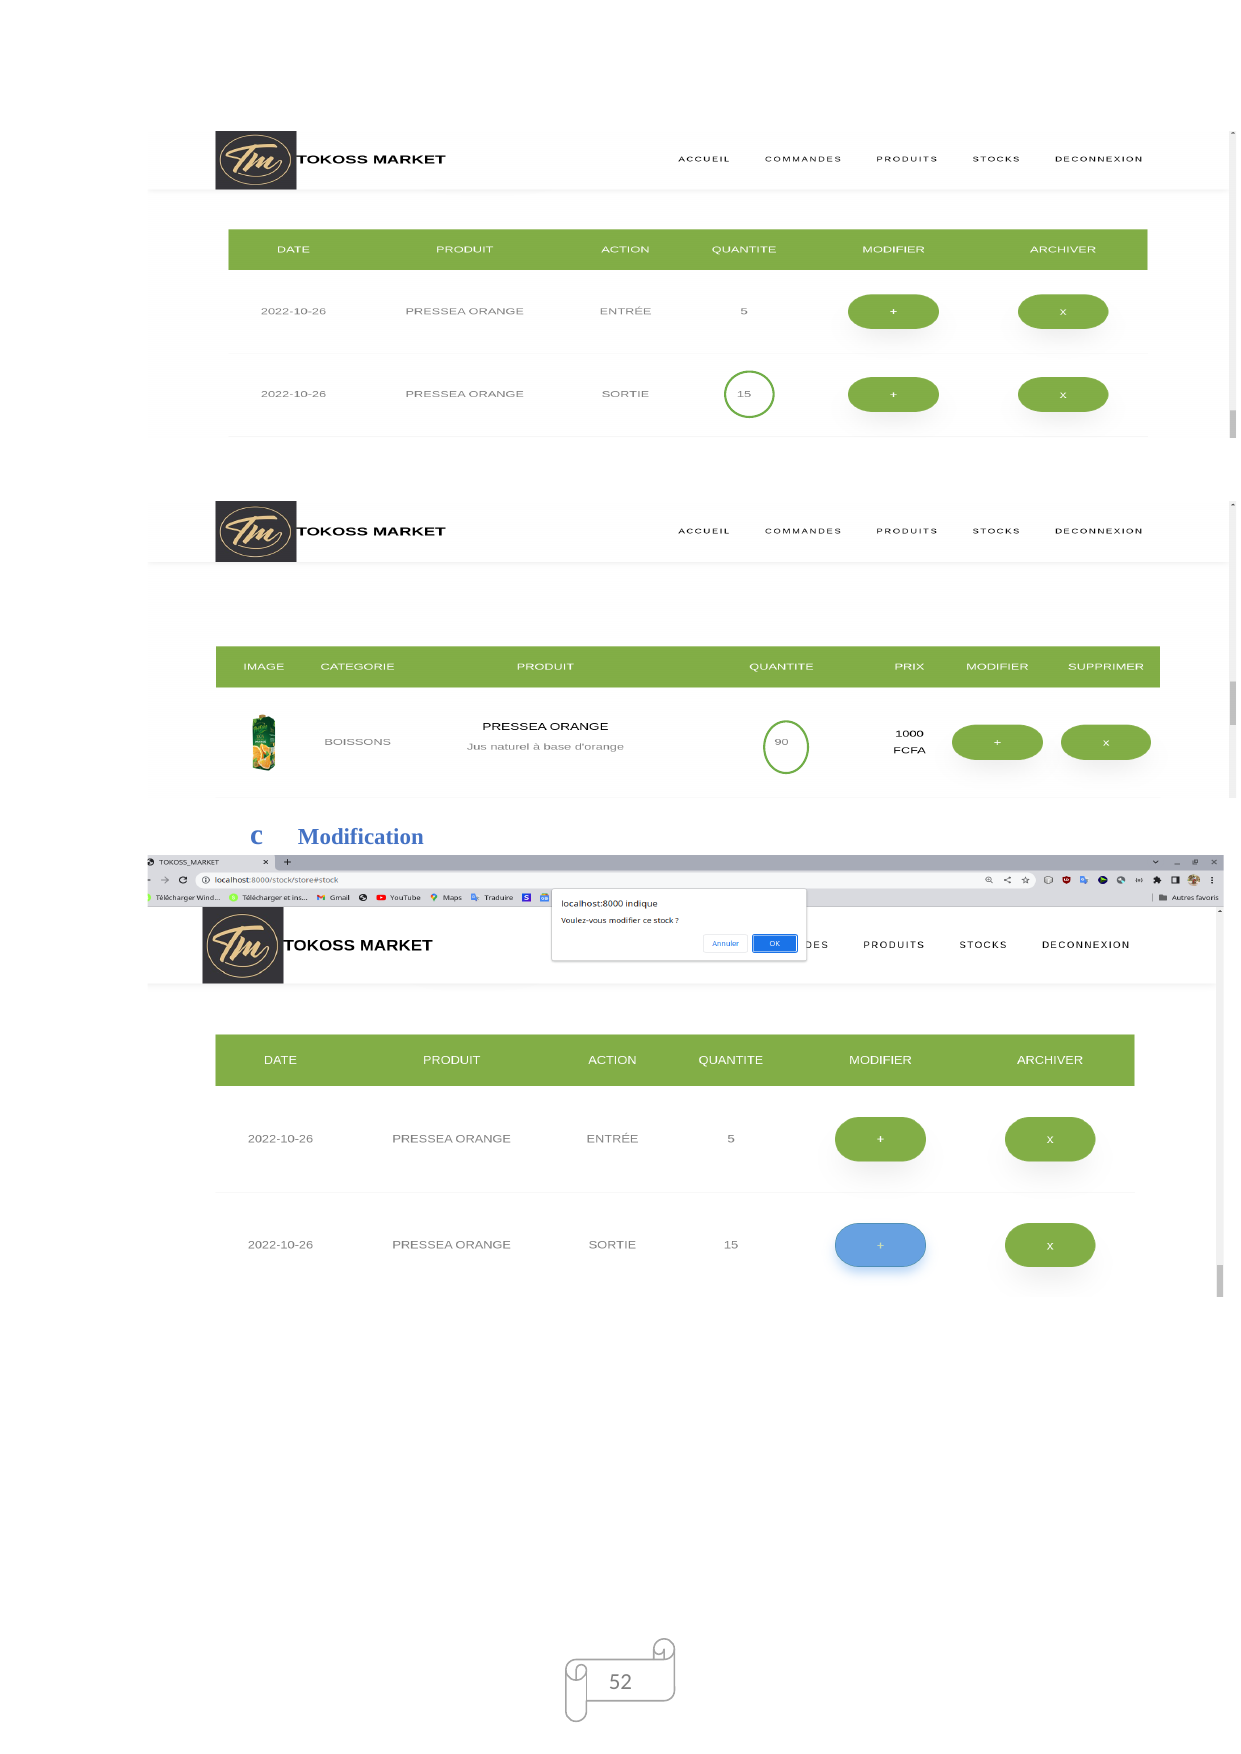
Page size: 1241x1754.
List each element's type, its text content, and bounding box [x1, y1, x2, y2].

picture [147, 855, 1224, 1297]
picture [147, 501, 1237, 798]
subtitle Modification [148, 817, 1093, 850]
picture [147, 131, 1237, 438]
